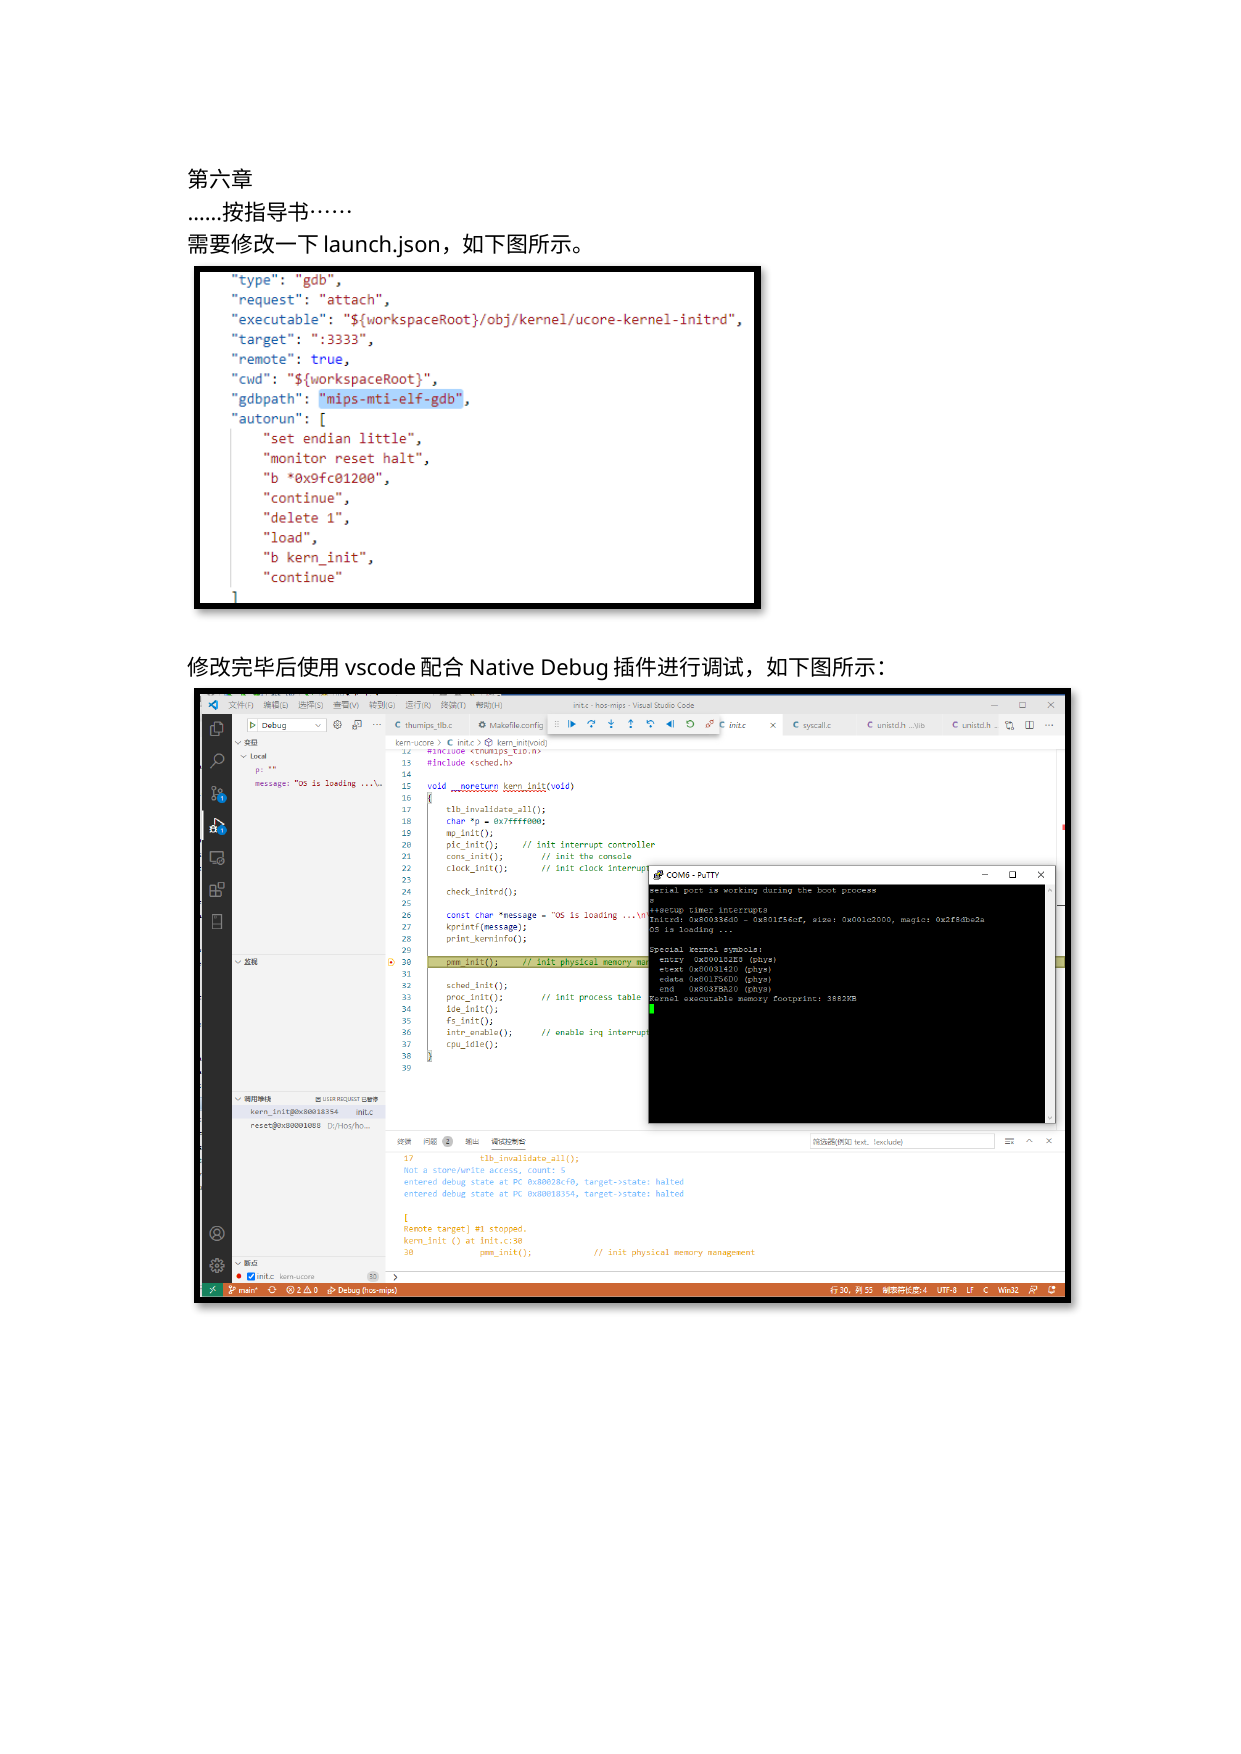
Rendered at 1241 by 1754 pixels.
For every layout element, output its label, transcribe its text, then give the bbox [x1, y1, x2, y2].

text 修改完毕后使用vscode配合Native Debug插件进行调试，如下图所示： [187, 649, 1053, 682]
text 需要修改一下launch.json，如下图所示。 [187, 227, 1053, 259]
text 第六章 [187, 162, 1053, 194]
picture [200, 694, 1065, 1297]
picture [200, 272, 754, 603]
text ……按指导书…… [187, 194, 1053, 227]
